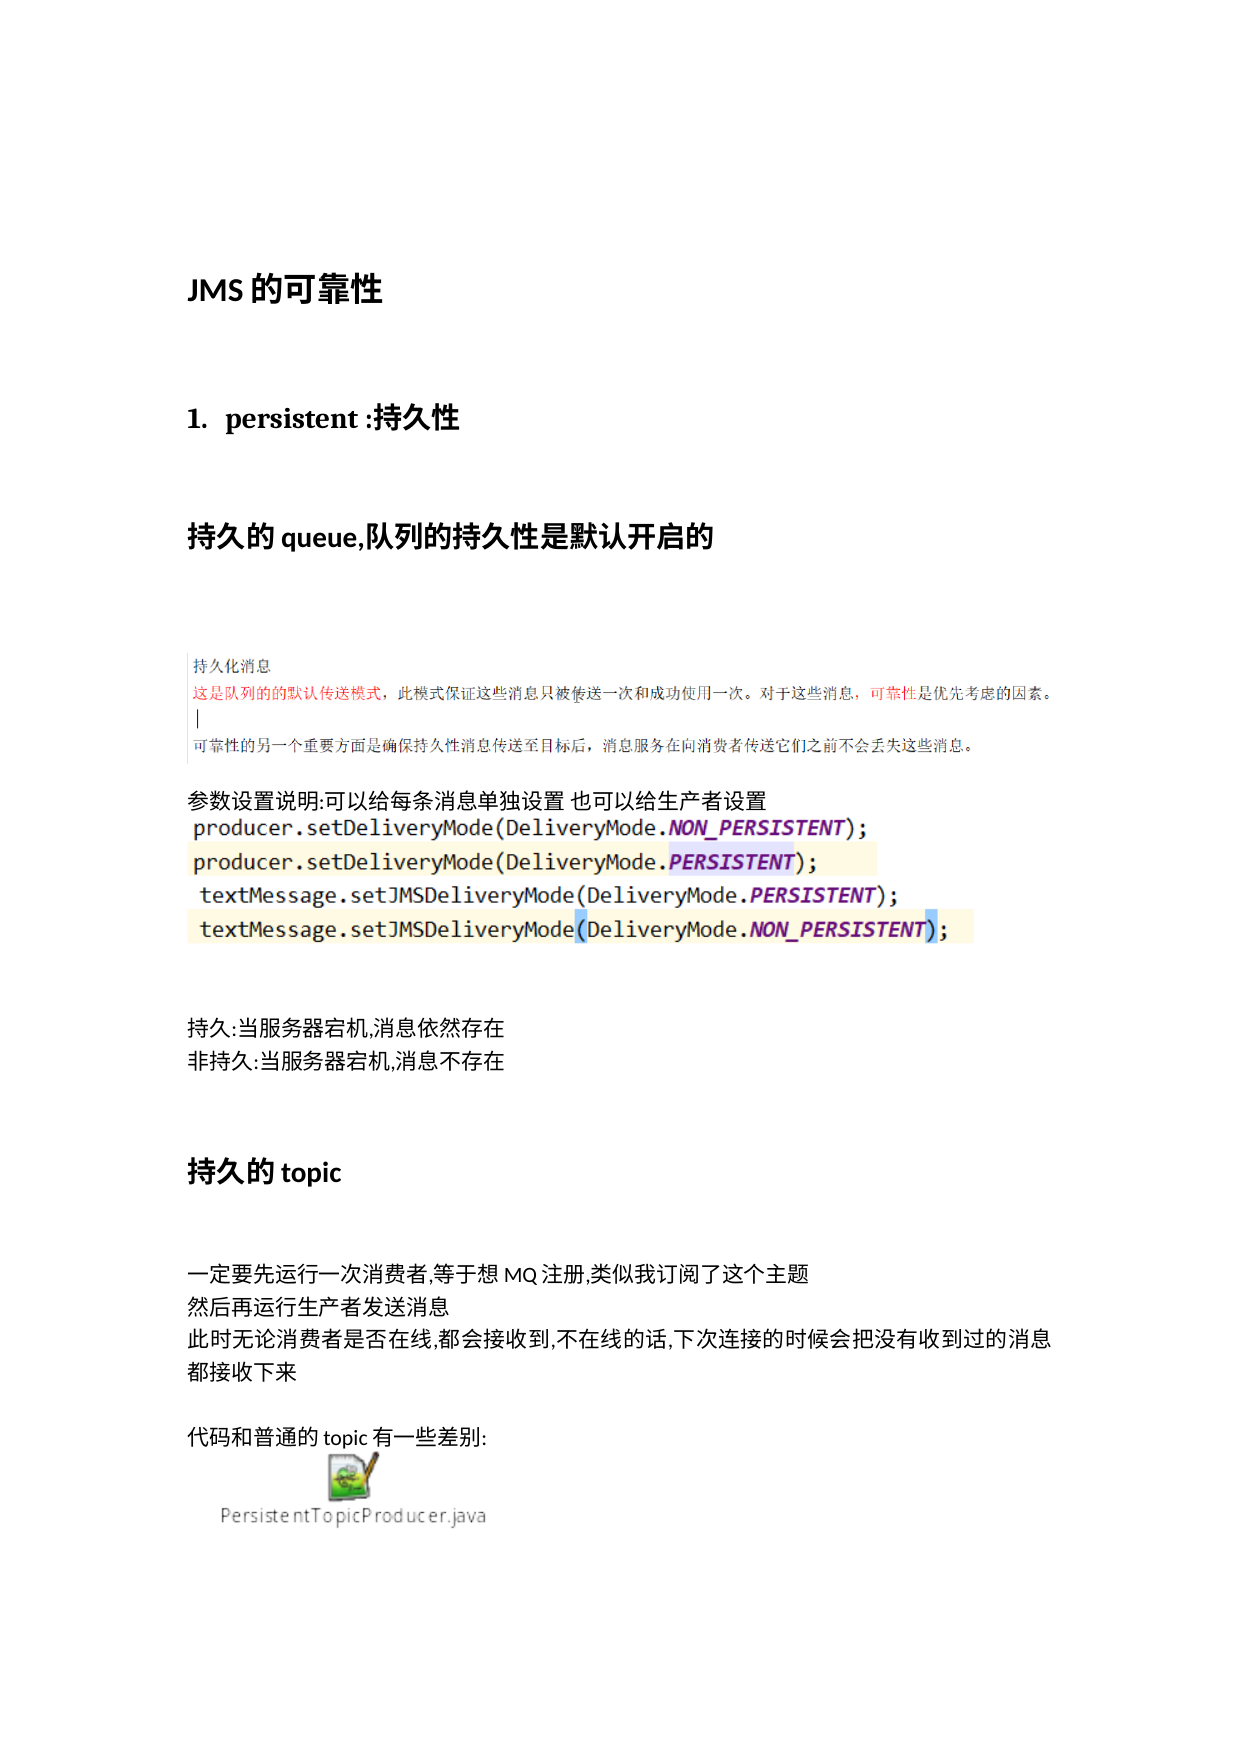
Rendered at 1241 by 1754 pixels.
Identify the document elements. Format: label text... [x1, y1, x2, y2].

subtitle 持久的topic [187, 1138, 1053, 1203]
text 此时无论消费者是否在线,都会接收到,不在线的话,下次连接的时候会把没有收到过的消息都接收下来 [187, 1322, 1053, 1387]
text 代码和普通的topic有一些差别: [187, 1419, 1053, 1452]
picture [187, 816, 974, 951]
text 参数设置说明:可以给每条消息单独设置 也可以给生产者设置 [187, 783, 1053, 816]
text 然后再运行生产者发送消息 [187, 1289, 1053, 1322]
text 持久:当服务器宕机,消息依然存在 [187, 1011, 1053, 1043]
subtitle 持久的queue,队列的持久性是默认开启的 [187, 502, 1053, 567]
picture [187, 653, 1053, 764]
subtitle JMS的可靠性 [187, 254, 1053, 319]
text 非持久:当服务器宕机,消息不存在 [187, 1043, 1053, 1076]
text 一定要先运行一次消费者,等于想MQ注册,类似我订阅了这个主题 [187, 1257, 1053, 1289]
subtitle persistent :持久性 [187, 383, 1053, 448]
